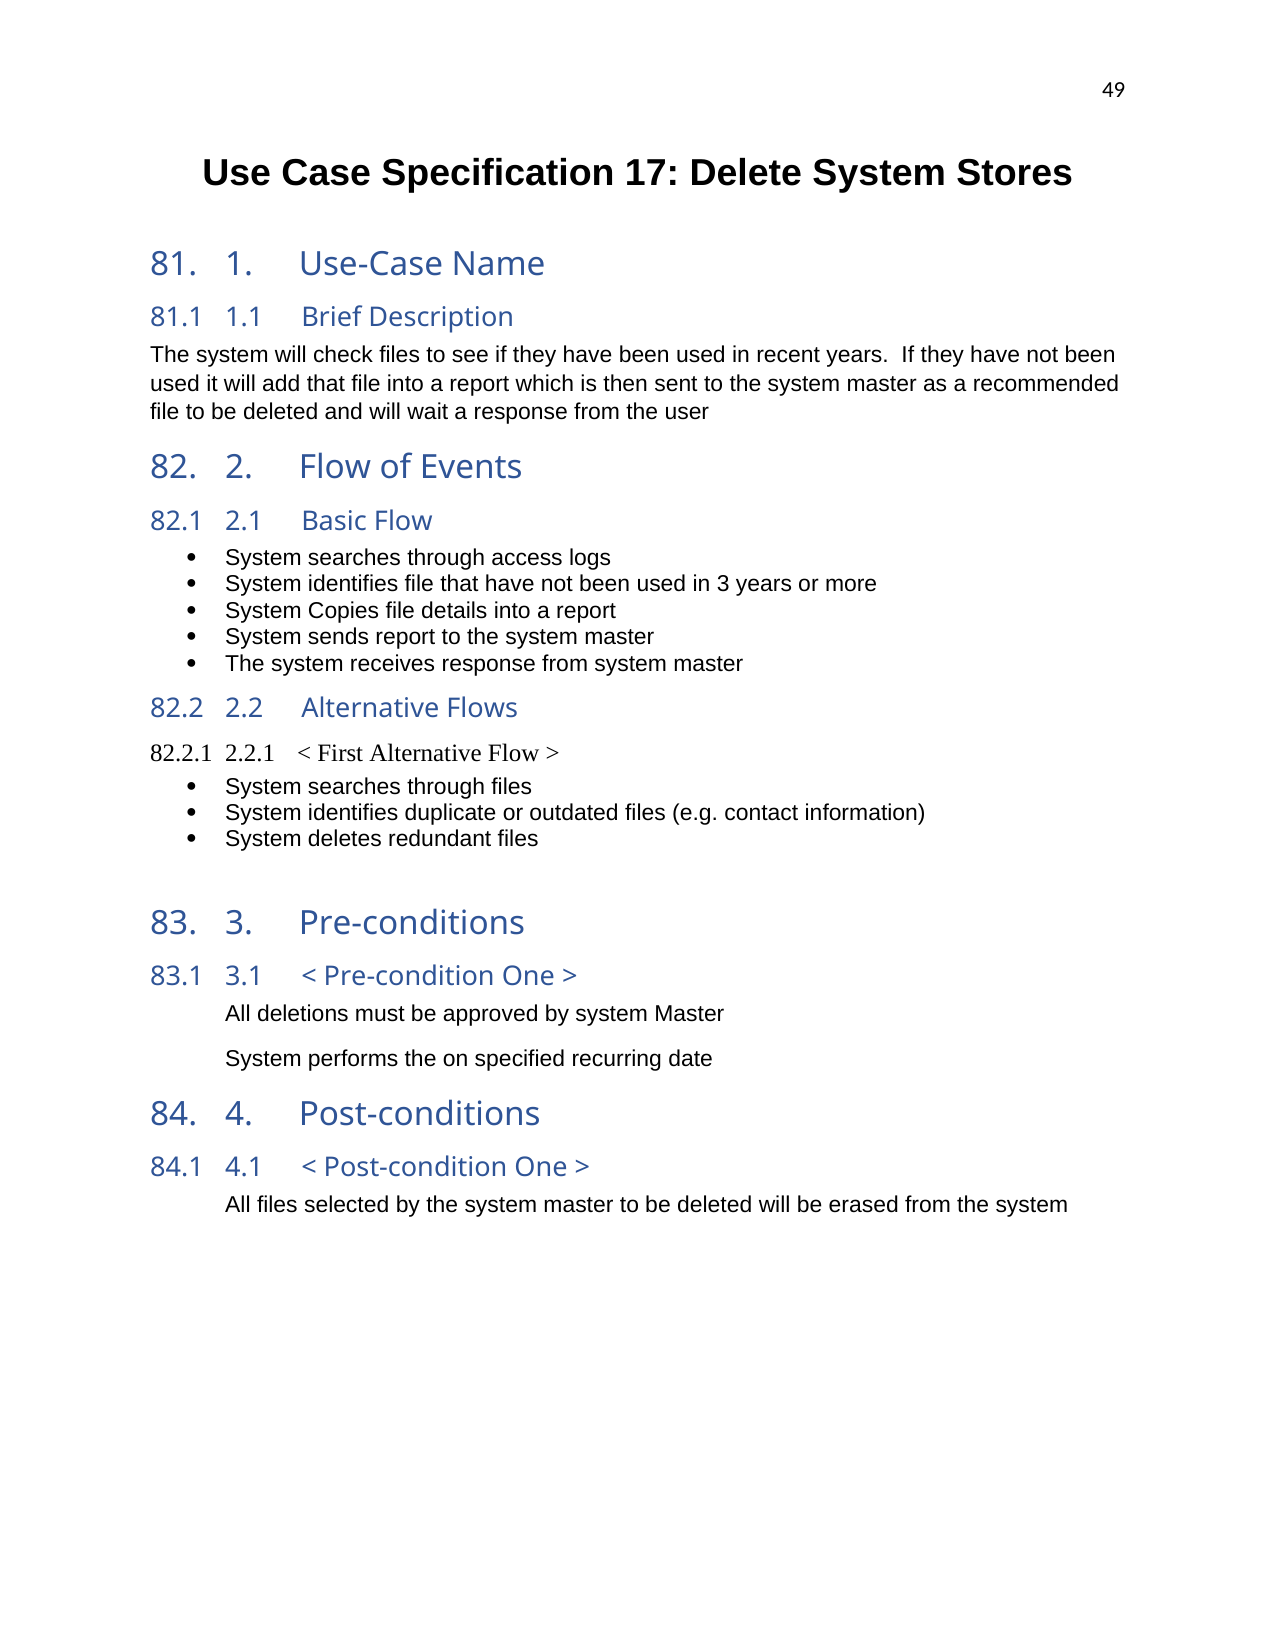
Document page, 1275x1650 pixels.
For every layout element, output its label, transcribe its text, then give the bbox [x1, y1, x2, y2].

text System performs the on specified recurring date [225, 1045, 1125, 1071]
list System searches through access logs [187, 544, 1125, 570]
subtitle 2.1 Basic Flow [150, 501, 1125, 538]
list The system receives response from system master [187, 649, 1125, 676]
list System identifies duplicate or outdated files (e.g. contact information) [187, 799, 1125, 825]
subtitle 3. Pre-conditions [150, 899, 1125, 944]
subtitle 3.1 < Pre-condition One > [150, 957, 1125, 993]
subtitle 4.1 < Post-condition One > [150, 1148, 1125, 1185]
list System searches through files [187, 773, 1125, 799]
list System identifies file that have not been used in 3 years or more [187, 570, 1125, 597]
subtitle 2.2 Alternative Flows [150, 688, 1125, 725]
text All deletions must be approved by system Master [225, 1000, 1125, 1026]
subtitle 2.2.1 < First Alternative Flow > [150, 738, 1125, 766]
text The system will check files to see if they have been used in recent years. If they have not been used it will add that file into a report which is then sent to the system master as a recommended file to be deleted and will wait a response from the user [150, 341, 1125, 424]
list System sends report to the system master [187, 623, 1125, 649]
list System Copies file details into a report [187, 597, 1125, 623]
list System deletes redundant files [187, 825, 1125, 852]
subtitle 1.1 Brief Description [150, 298, 1125, 335]
subtitle 1. Use-Case Name [150, 240, 1125, 285]
subtitle 2. Flow of Events [150, 443, 1125, 488]
title Use Case Specification 17: Delete System Stores [150, 150, 1125, 193]
subtitle 4. Post-conditions [150, 1090, 1125, 1135]
text All files selected by the system master to be deleted will be erased from the system [225, 1191, 1125, 1217]
